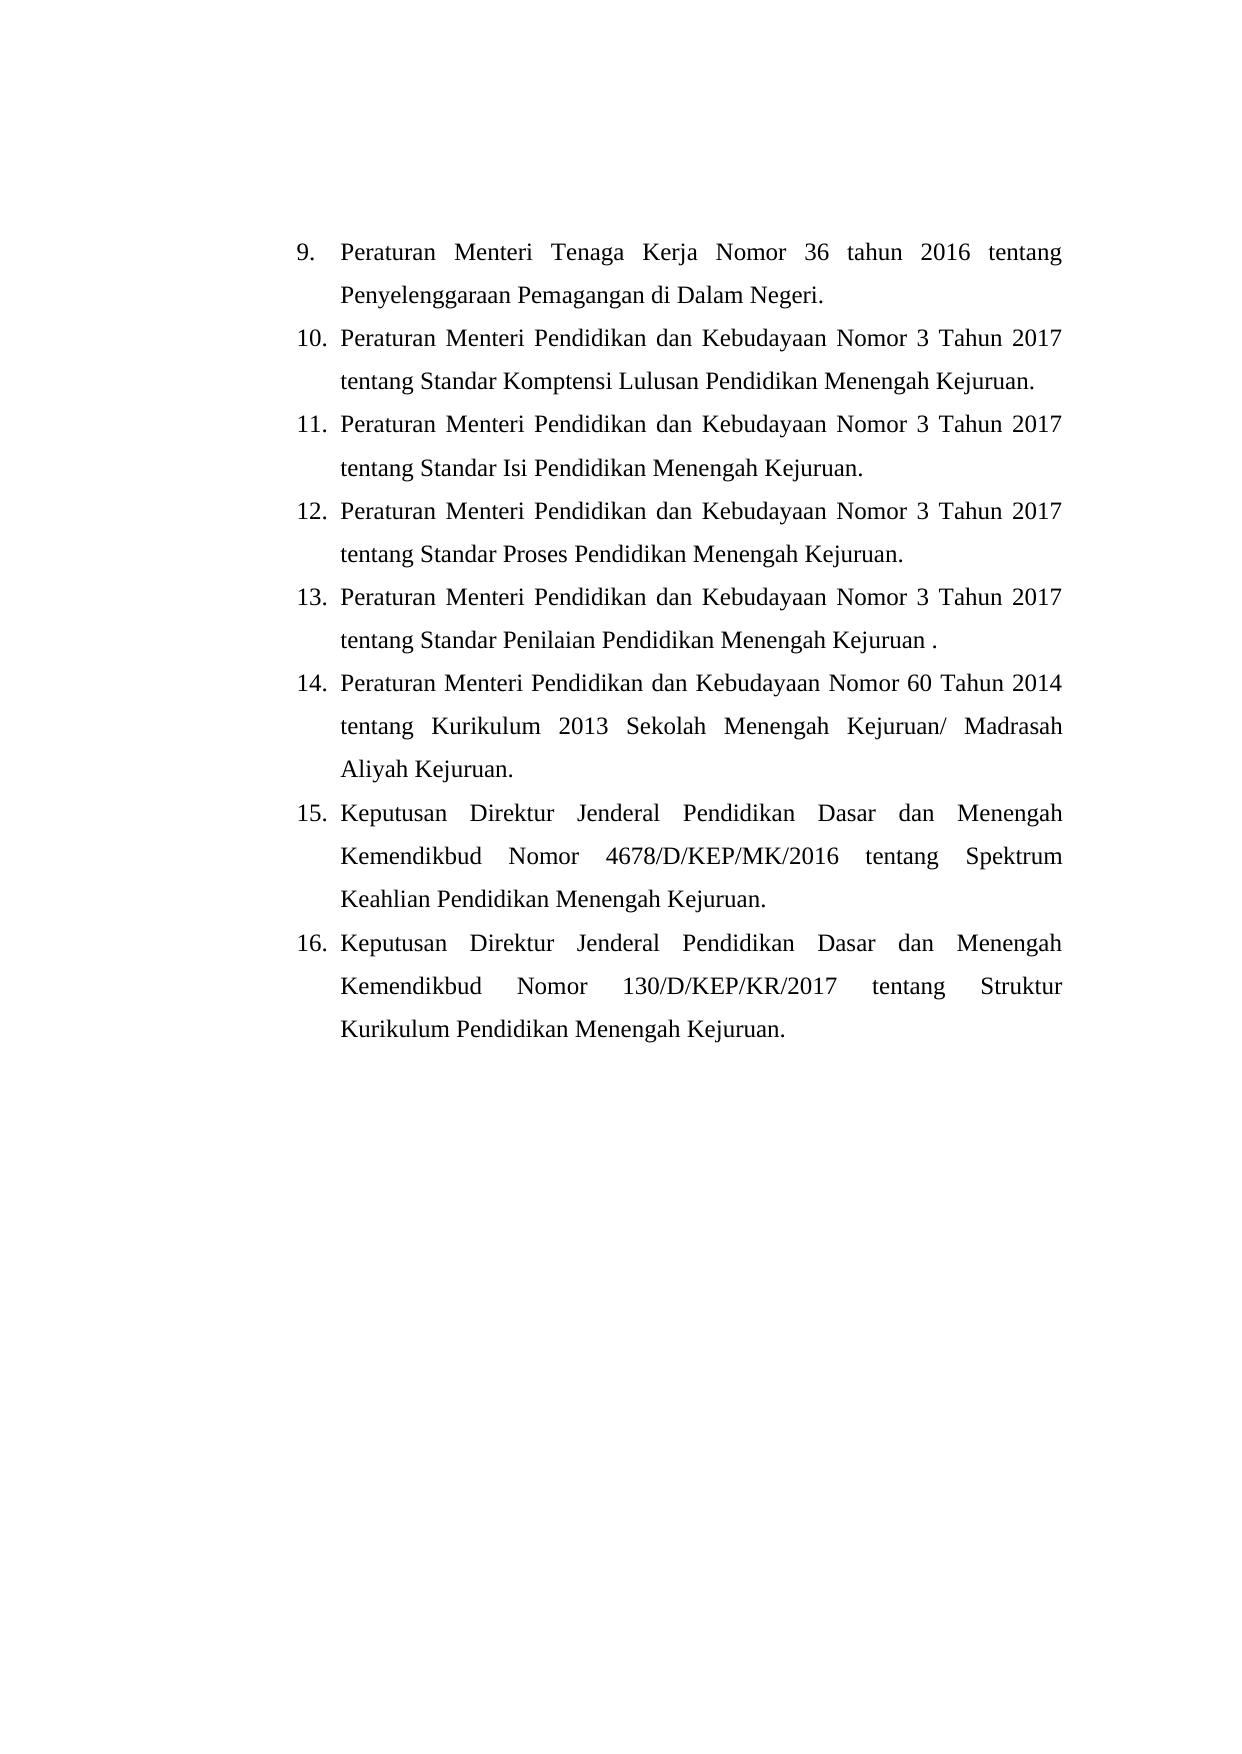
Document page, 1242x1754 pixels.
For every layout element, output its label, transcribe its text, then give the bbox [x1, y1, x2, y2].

list Peraturan Menteri Pendidikan dan Kebudayaan Nomor 60 Tahun 2014 tentang Kurikulum 2013 Sekolah Menengah Kejuruan/ Madrasah Aliyah Kejuruan. [296, 668, 1063, 783]
list Peraturan Menteri Pendidikan dan Kebudayaan Nomor 3 Tahun 2017 tentang Standar Penilaian Pendidikan Menengah Kejuruan . [296, 582, 1062, 654]
list Peraturan Menteri Tenaga Kerja Nomor 36 tahun 2016 tentang Penyelenggaraan Pemagangan di Dalam Negeri. [296, 237, 1063, 309]
list Keputusan Direktur Jenderal Pendidikan Dasar dan Menengah Kemendikbud Nomor 130/D/KEP/KR/2017 tentang Struktur Kurikulum Pendidikan Menengah Kejuruan. [296, 928, 1063, 1043]
list Peraturan Menteri Pendidikan dan Kebudayaan Nomor 3 Tahun 2017 tentang Standar Komptensi Lulusan Pendidikan Menengah Kejuruan. [296, 323, 1062, 395]
list Keputusan Direktur Jenderal Pendidikan Dasar dan Menengah Kemendikbud Nomor 4678/D/KEP/MK/2016 tentang Spektrum Keahlian Pendidikan Menengah Kejuruan. [296, 798, 1063, 913]
list Peraturan Menteri Pendidikan dan Kebudayaan Nomor 3 Tahun 2017 tentang Standar Proses Pendidikan Menengah Kejuruan. [296, 496, 1062, 568]
list Peraturan Menteri Pendidikan dan Kebudayaan Nomor 3 Tahun 2017 tentang Standar Isi Pendidikan Menengah Kejuruan. [296, 409, 1062, 481]
